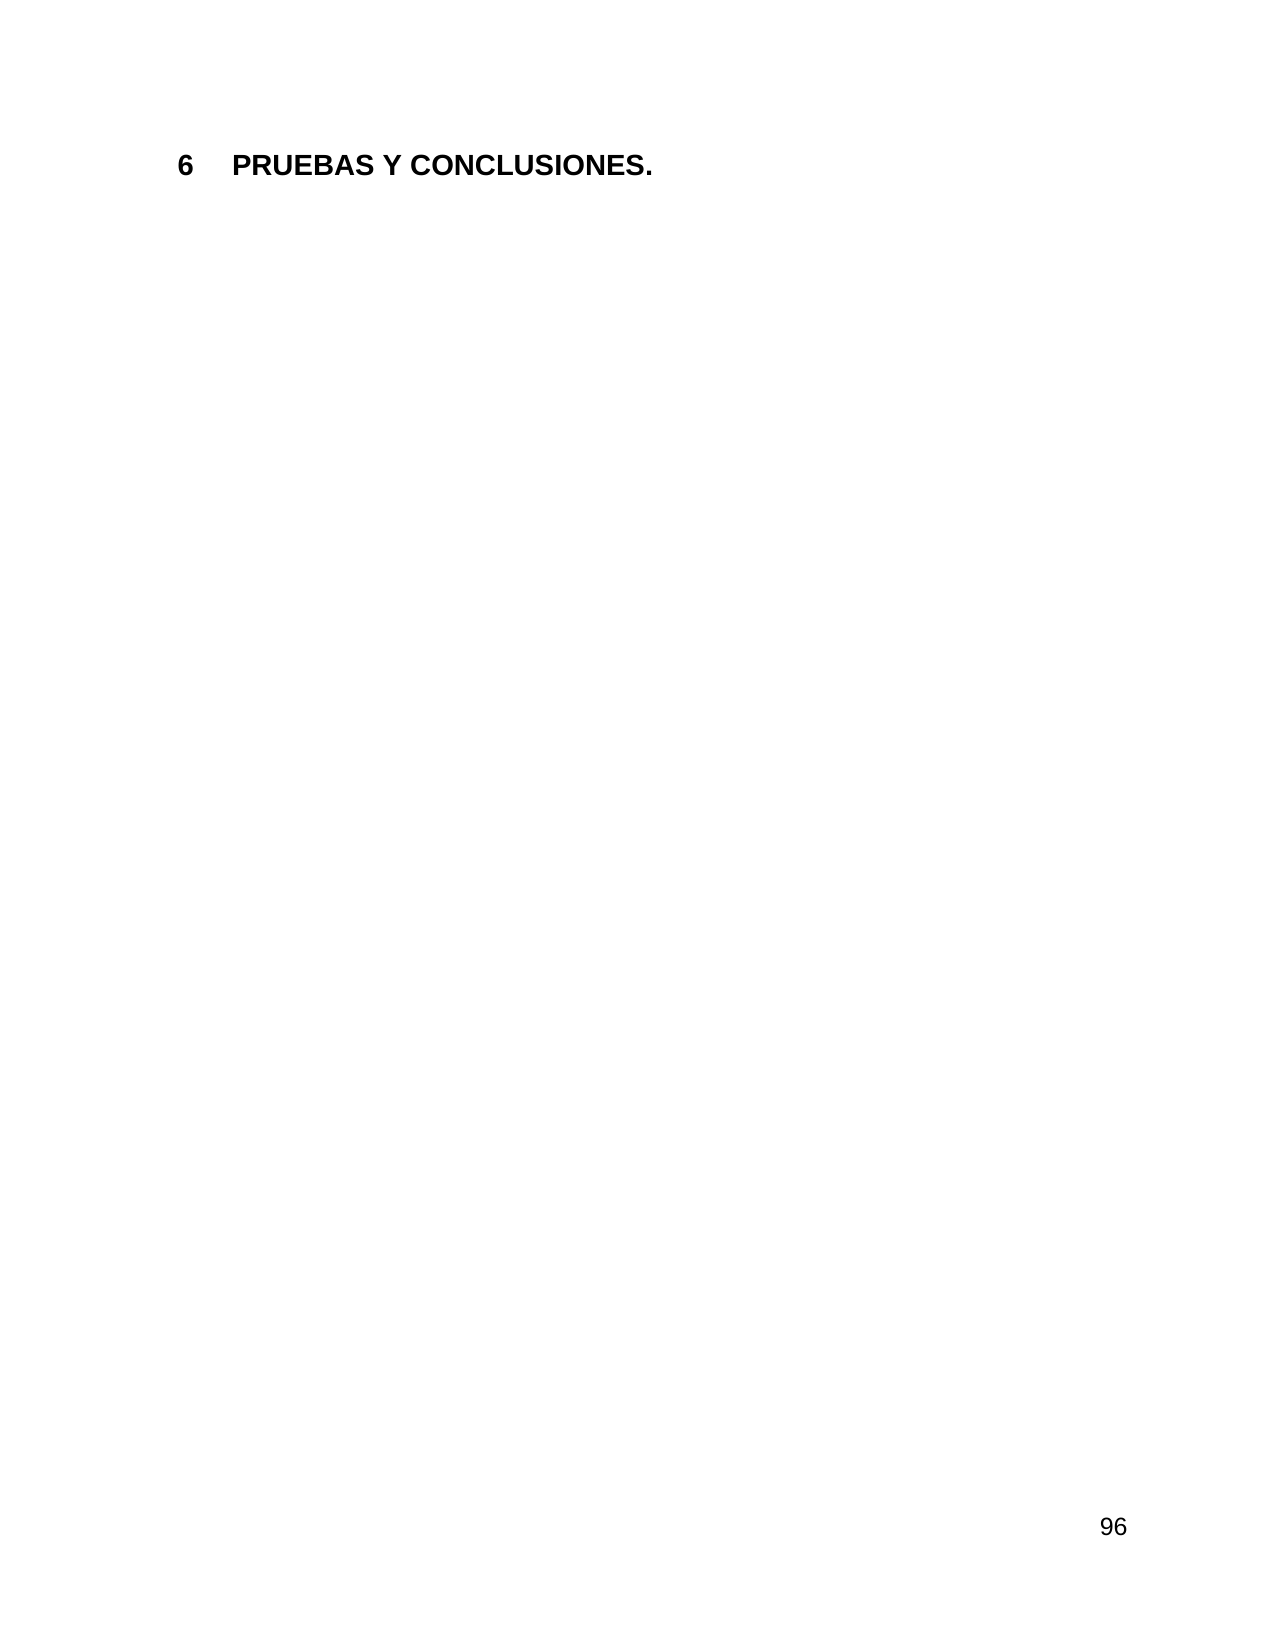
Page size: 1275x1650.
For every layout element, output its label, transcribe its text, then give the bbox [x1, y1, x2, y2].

subtitle PRUEBAS Y CONCLUSIONES. [177, 148, 1127, 181]
